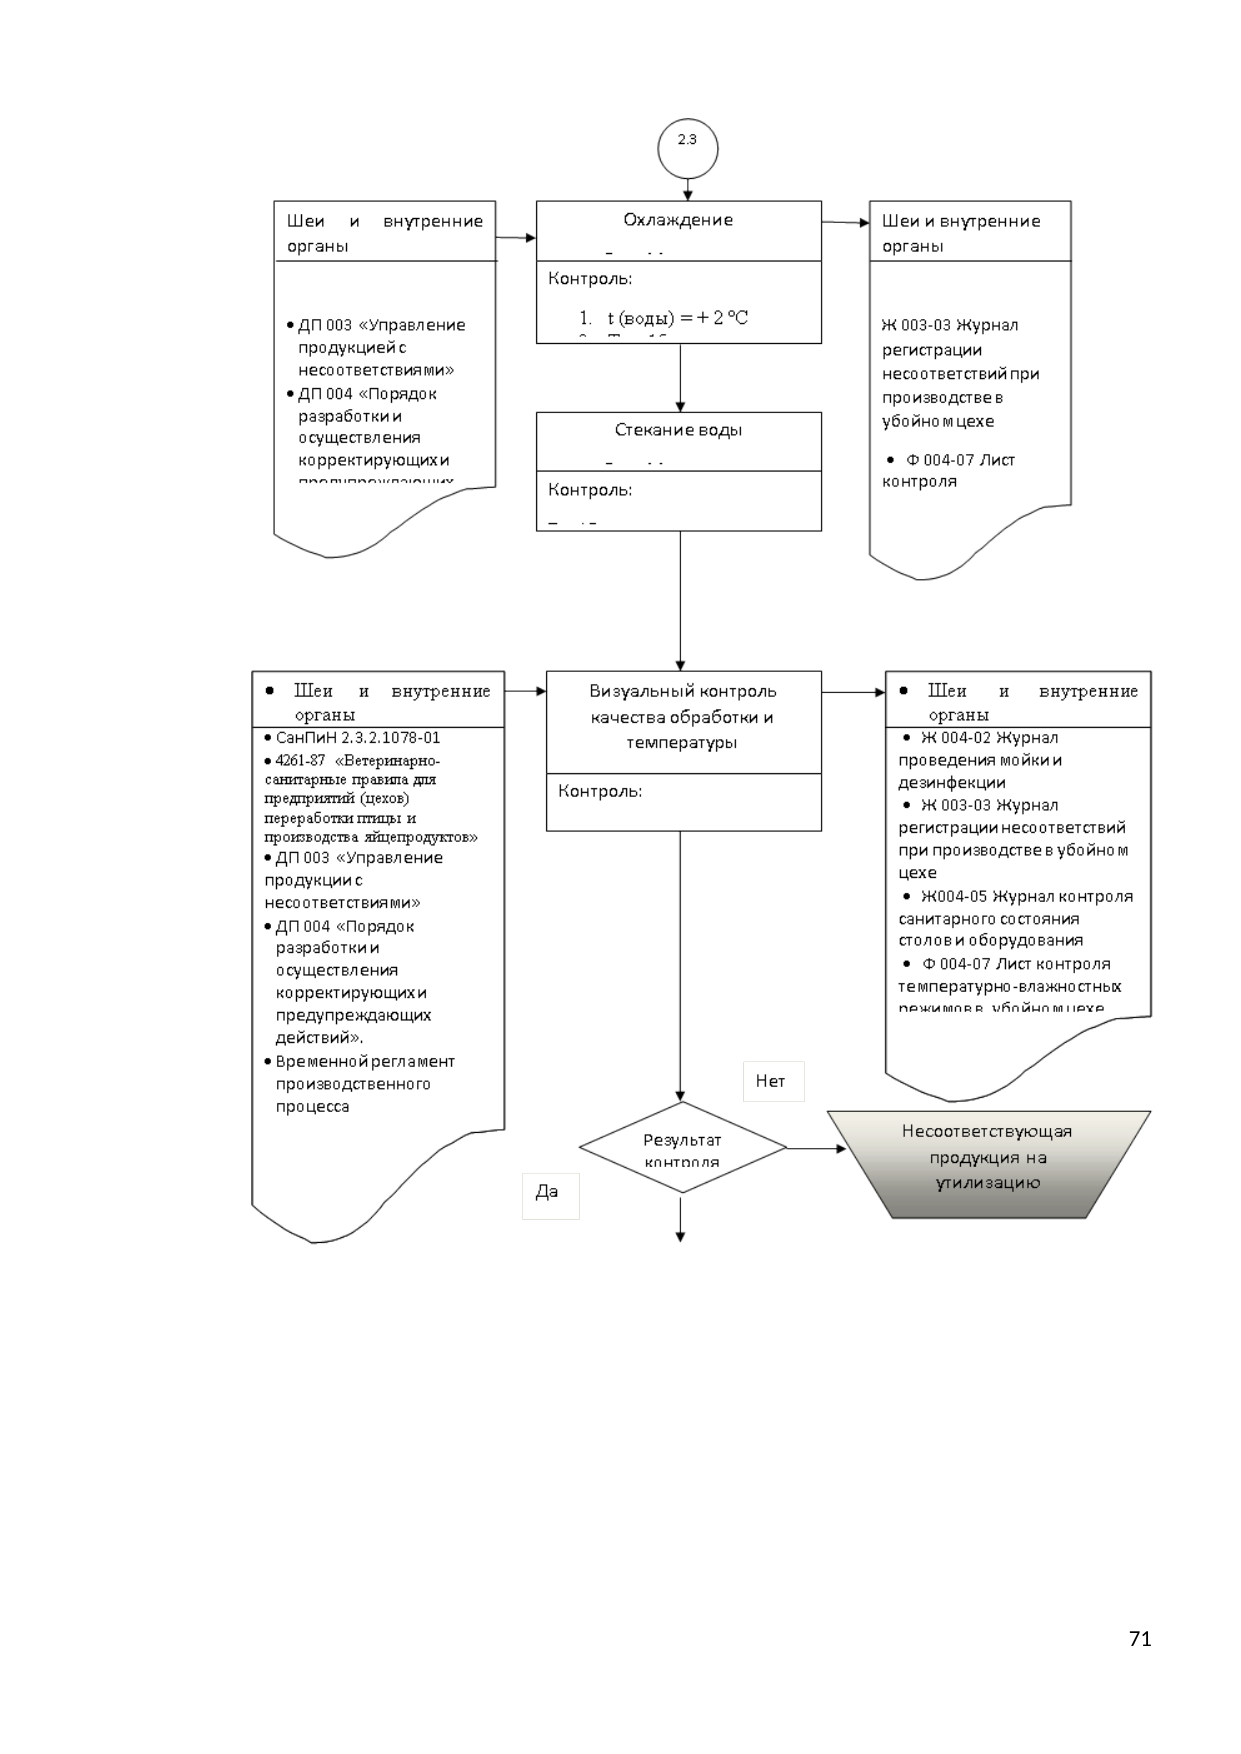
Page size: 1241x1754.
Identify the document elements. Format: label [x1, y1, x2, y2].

picture [251, 118, 1155, 1247]
